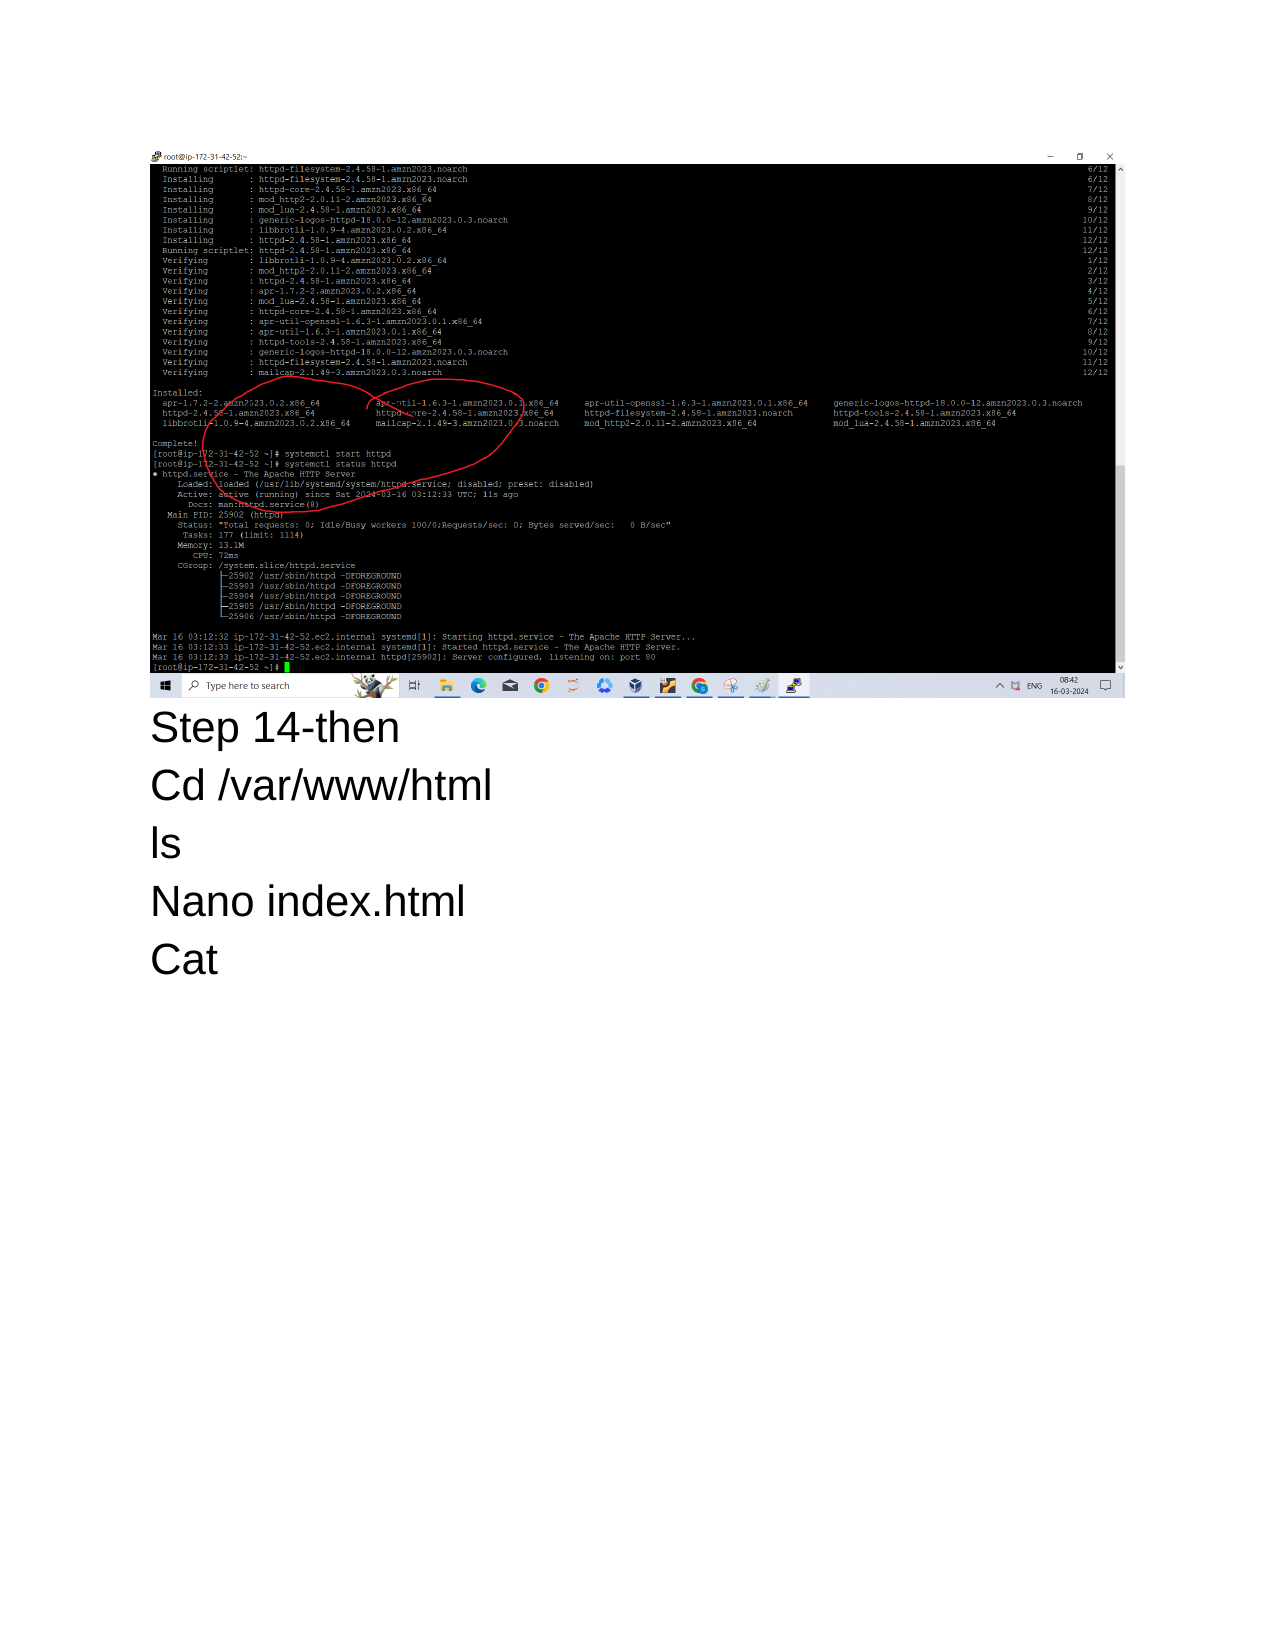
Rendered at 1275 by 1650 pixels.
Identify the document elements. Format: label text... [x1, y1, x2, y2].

text Nano index.html [150, 875, 1125, 926]
text Cat [150, 933, 1125, 983]
text Step 14-then [150, 702, 1125, 752]
text Cd /var/www/html [150, 759, 1125, 810]
text ls [150, 817, 1125, 868]
picture [150, 150, 1125, 698]
